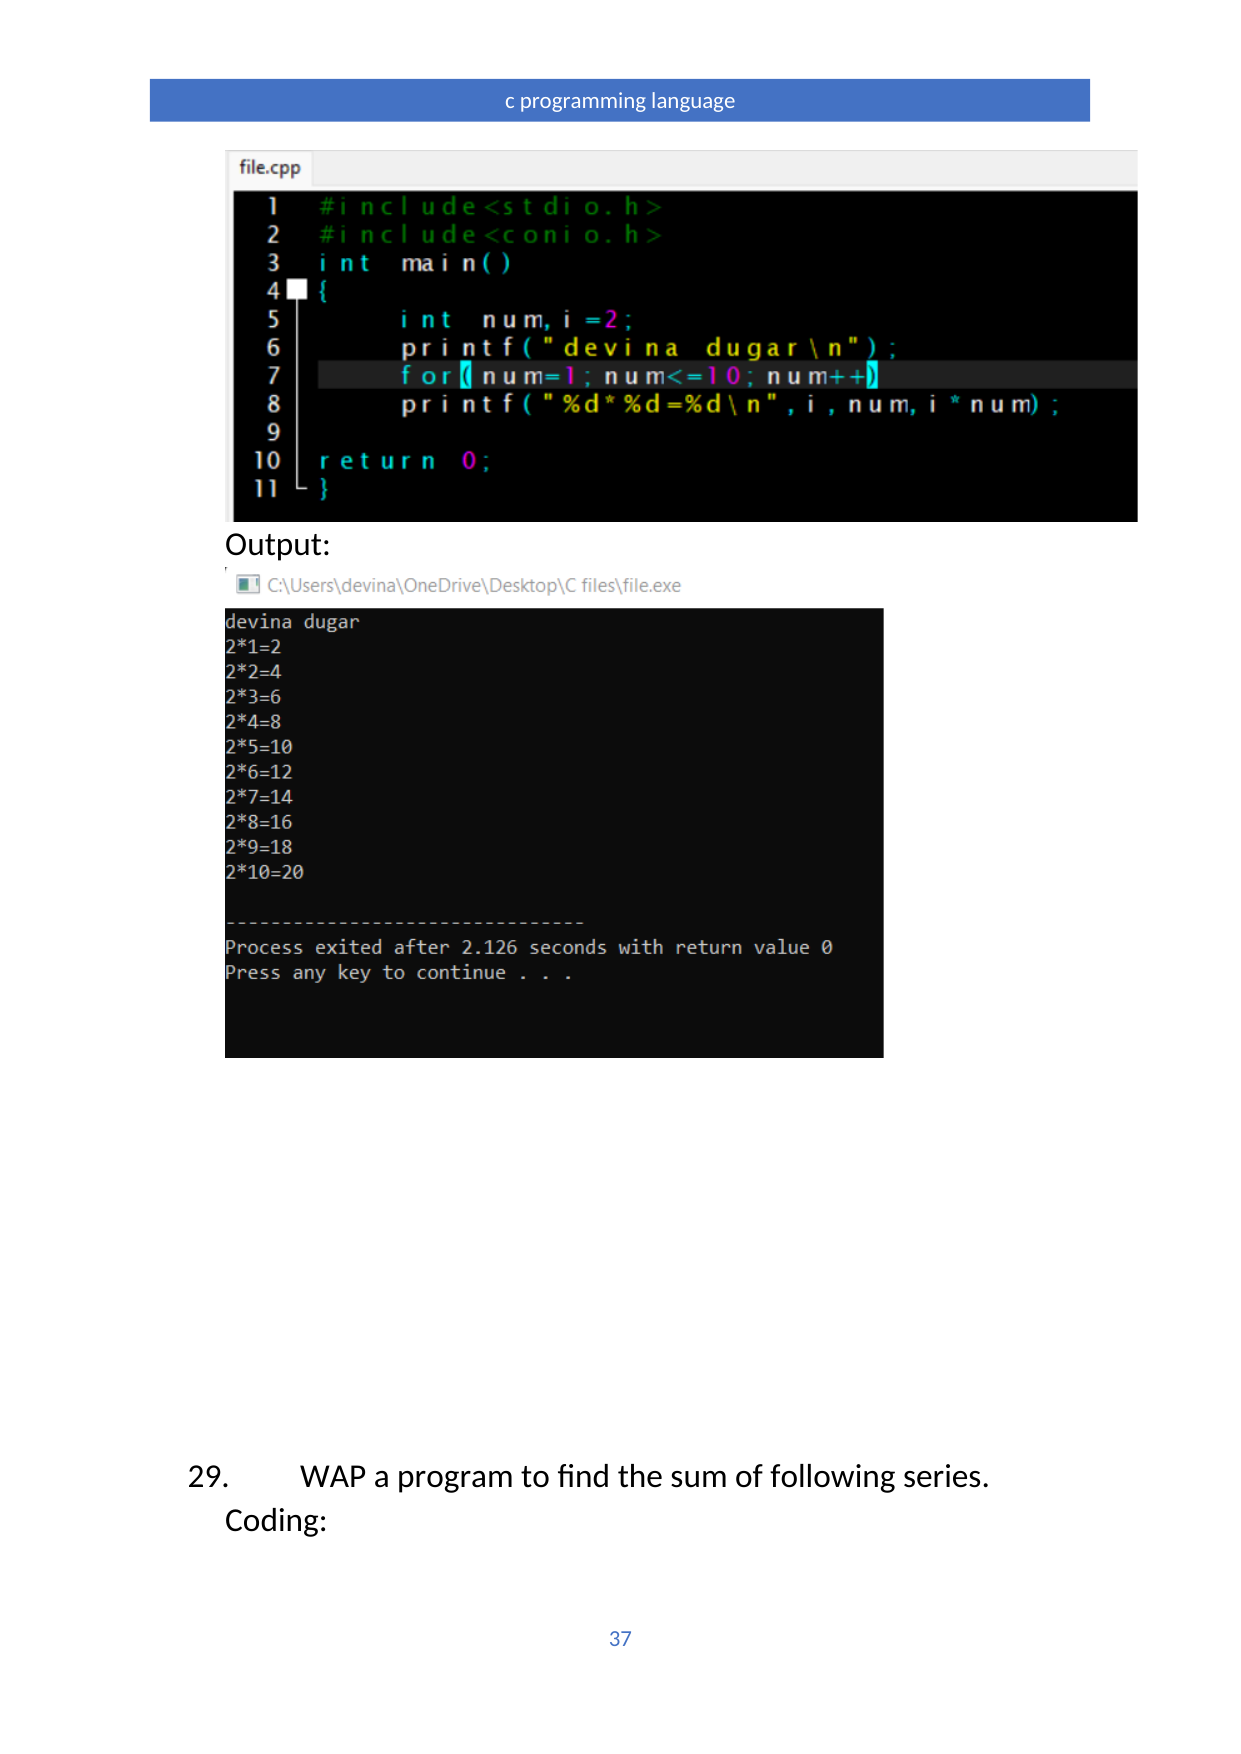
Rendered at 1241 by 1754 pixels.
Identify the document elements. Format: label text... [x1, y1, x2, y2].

picture [225, 567, 884, 1058]
list WAP a program to find the sum of following series. [187, 1455, 1090, 1496]
picture [225, 150, 1138, 522]
list Coding: [225, 1499, 1090, 1540]
list Output: [225, 523, 1090, 564]
